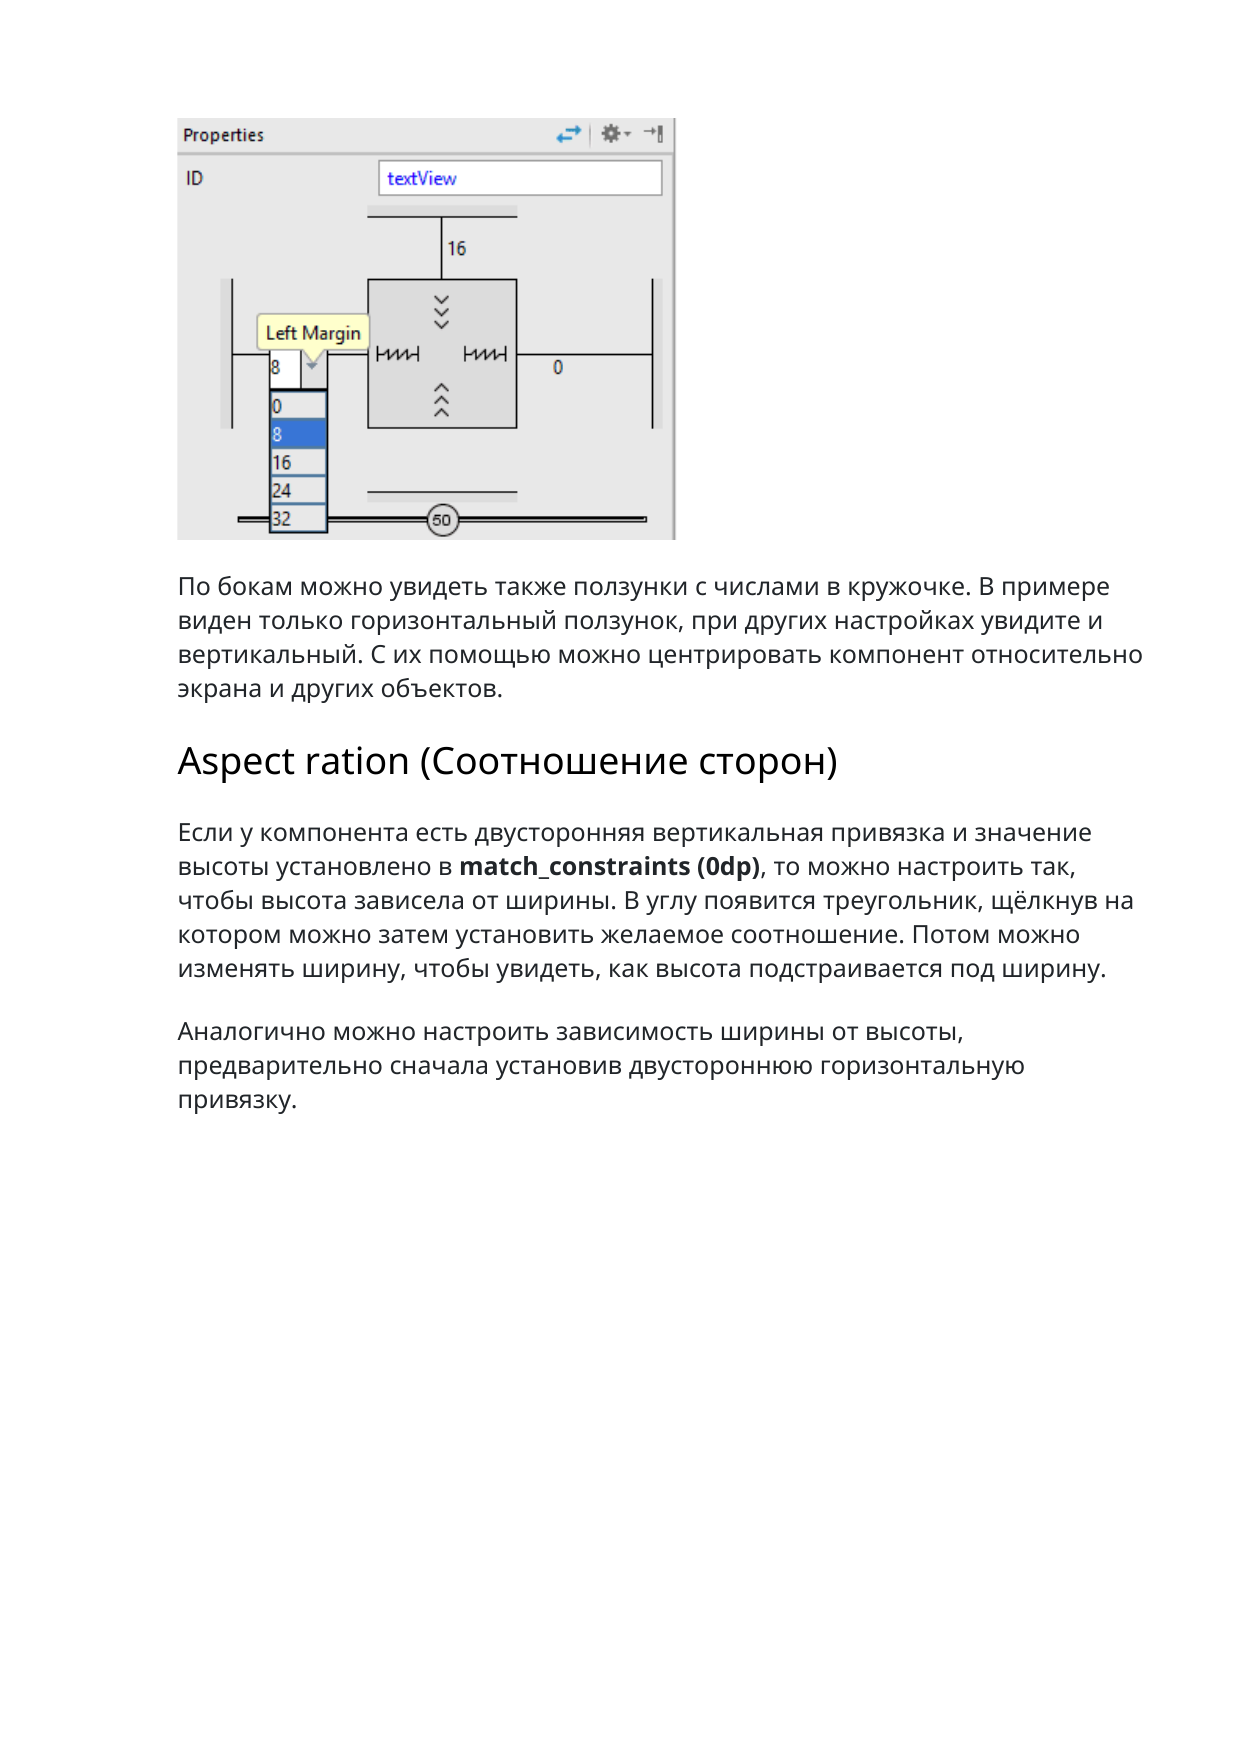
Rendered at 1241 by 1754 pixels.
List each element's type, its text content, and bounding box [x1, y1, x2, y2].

text По бокам можно увидеть также ползунки с числами в кружочке. В примере виден только горизонтальный ползунок, при других настройках увидите и вертикальный. С их помощью можно центрировать компонент относительно экрана и других объектов. [177, 569, 1152, 705]
text Если у компонента есть двусторонняя вертикальная привязка и значение высоты установлено в match_constraints (0dp), то можно настроить так, чтобы высота зависела от ширины. В углу появится треугольник, щёлкнув на котором можно затем установить желаемое соотношение. Потом можно изменять ширину, чтобы увидеть, как высота подстраивается под ширину. [177, 814, 1152, 985]
text Аналогично можно настроить зависимость ширины от высоты, предварительно сначала установив двустороннюю горизонтальную привязку. [177, 1014, 1152, 1116]
text Aspect ration (Соотношение сторон) [177, 734, 1152, 785]
picture [177, 118, 677, 540]
